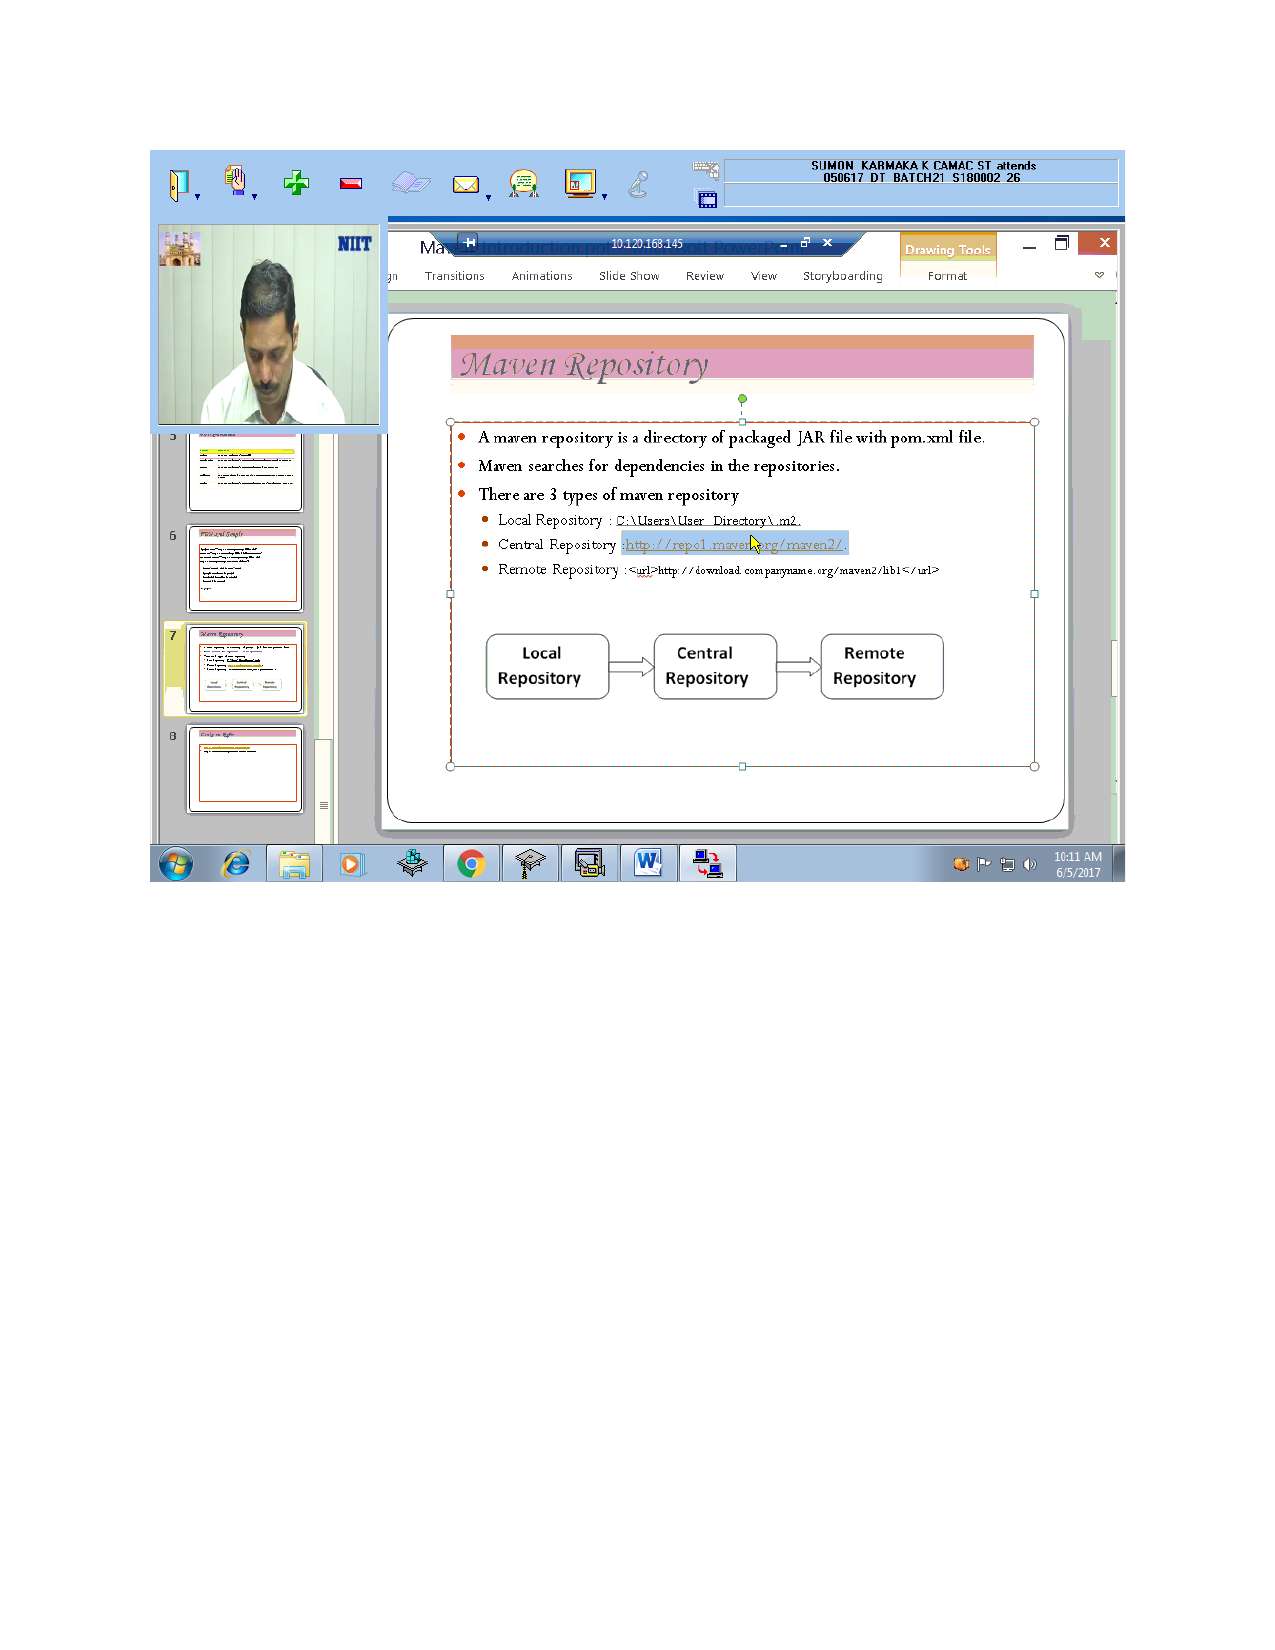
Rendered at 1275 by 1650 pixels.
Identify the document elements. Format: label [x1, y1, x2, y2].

picture [150, 150, 1125, 882]
